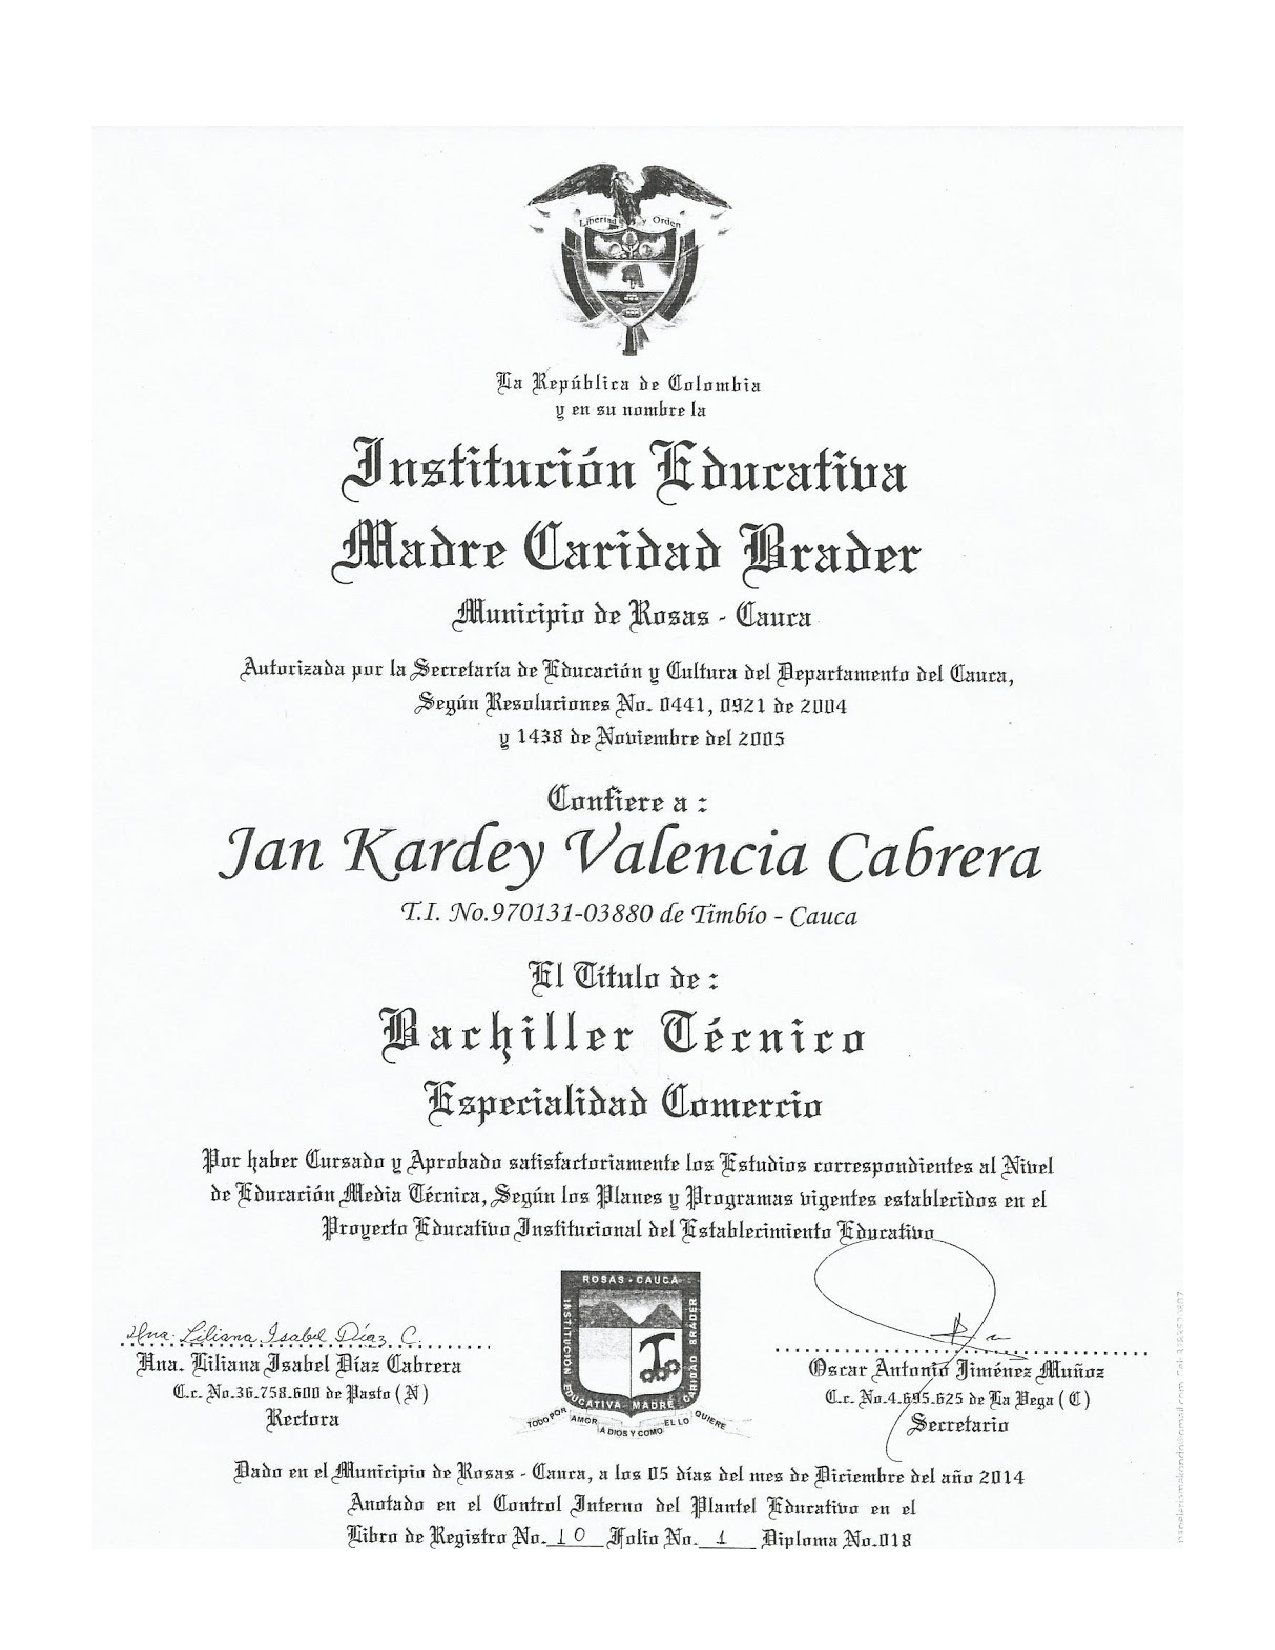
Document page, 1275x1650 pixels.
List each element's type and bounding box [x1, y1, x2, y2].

picture [91, 126, 1184, 1549]
